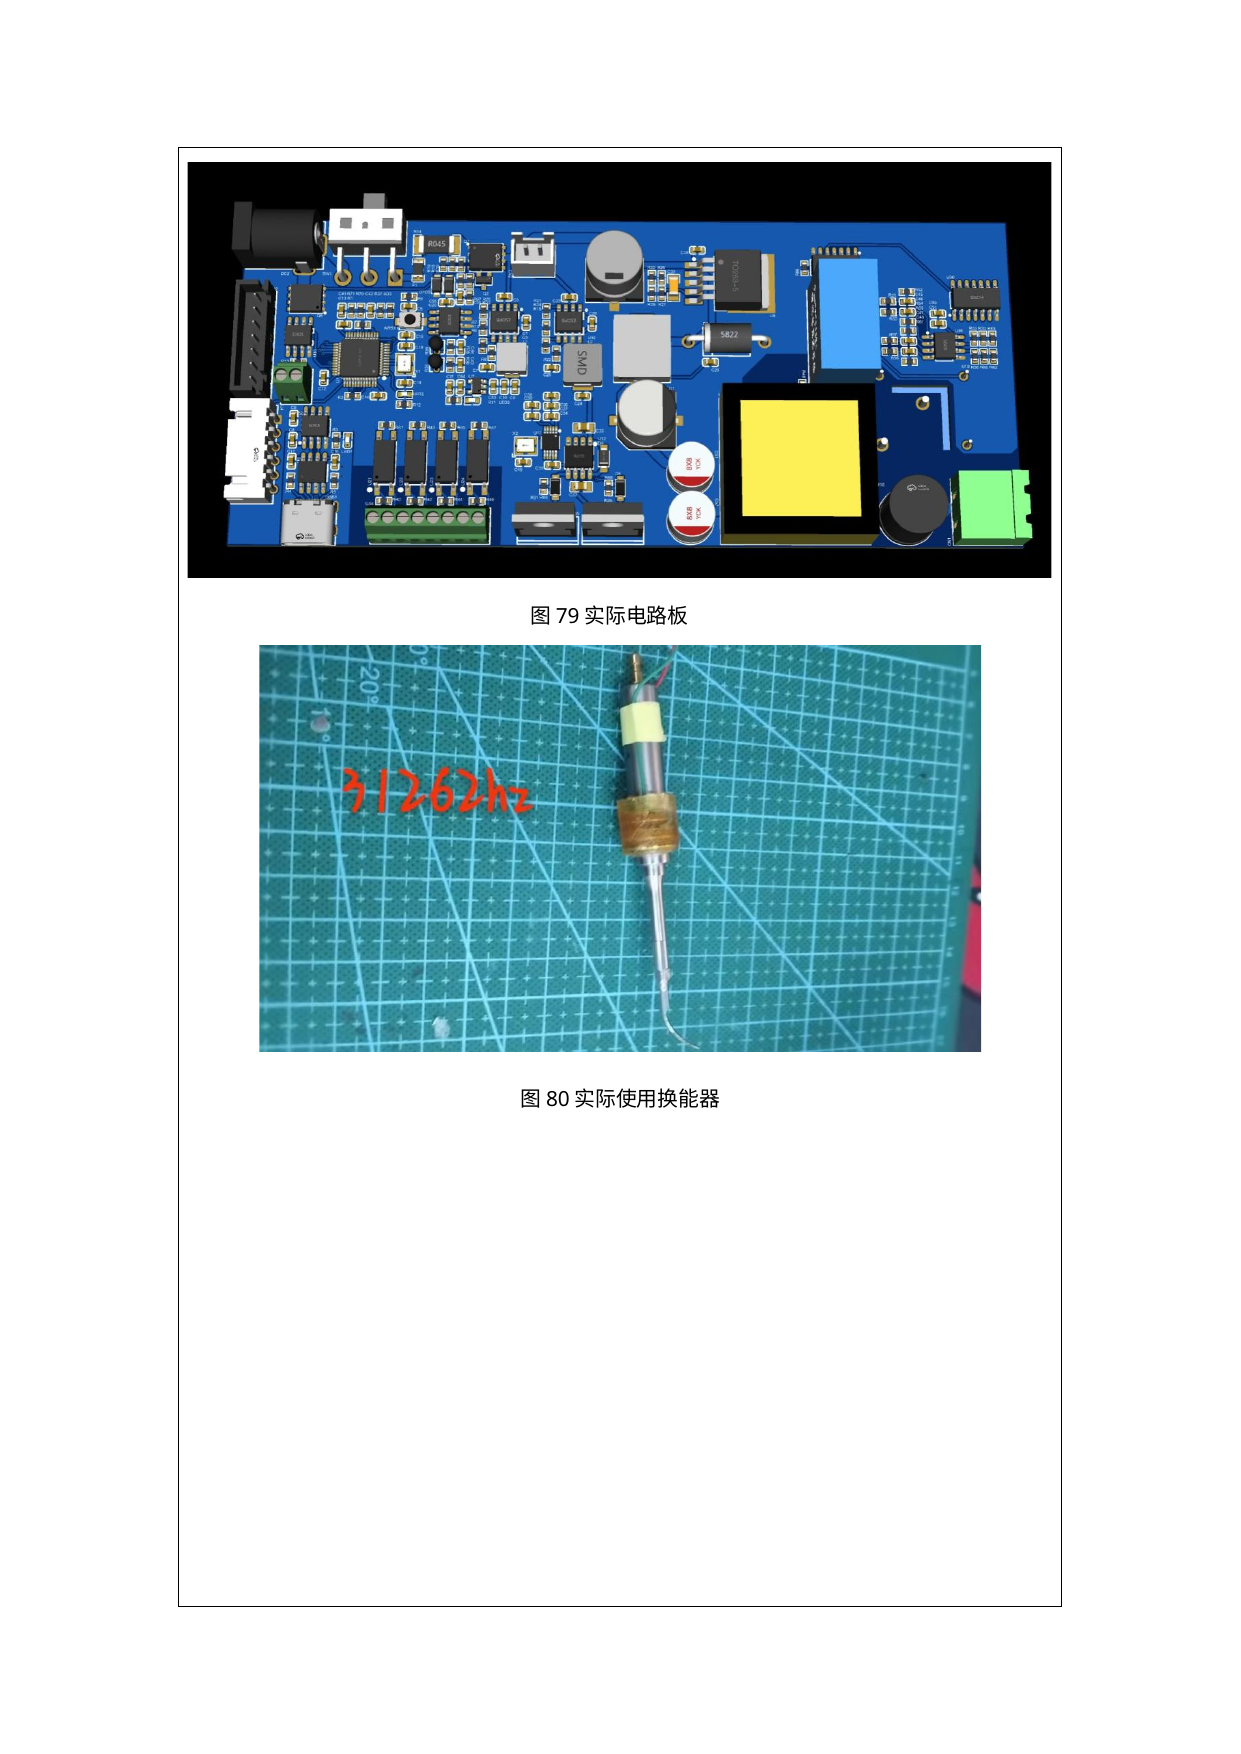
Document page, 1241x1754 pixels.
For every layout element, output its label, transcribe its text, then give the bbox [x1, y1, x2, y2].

picture [187, 162, 1052, 578]
text 图 80 实际使用换能器 [209, 1081, 1031, 1114]
text 图 79 实际电路板 [187, 598, 1031, 630]
picture [259, 645, 982, 1052]
